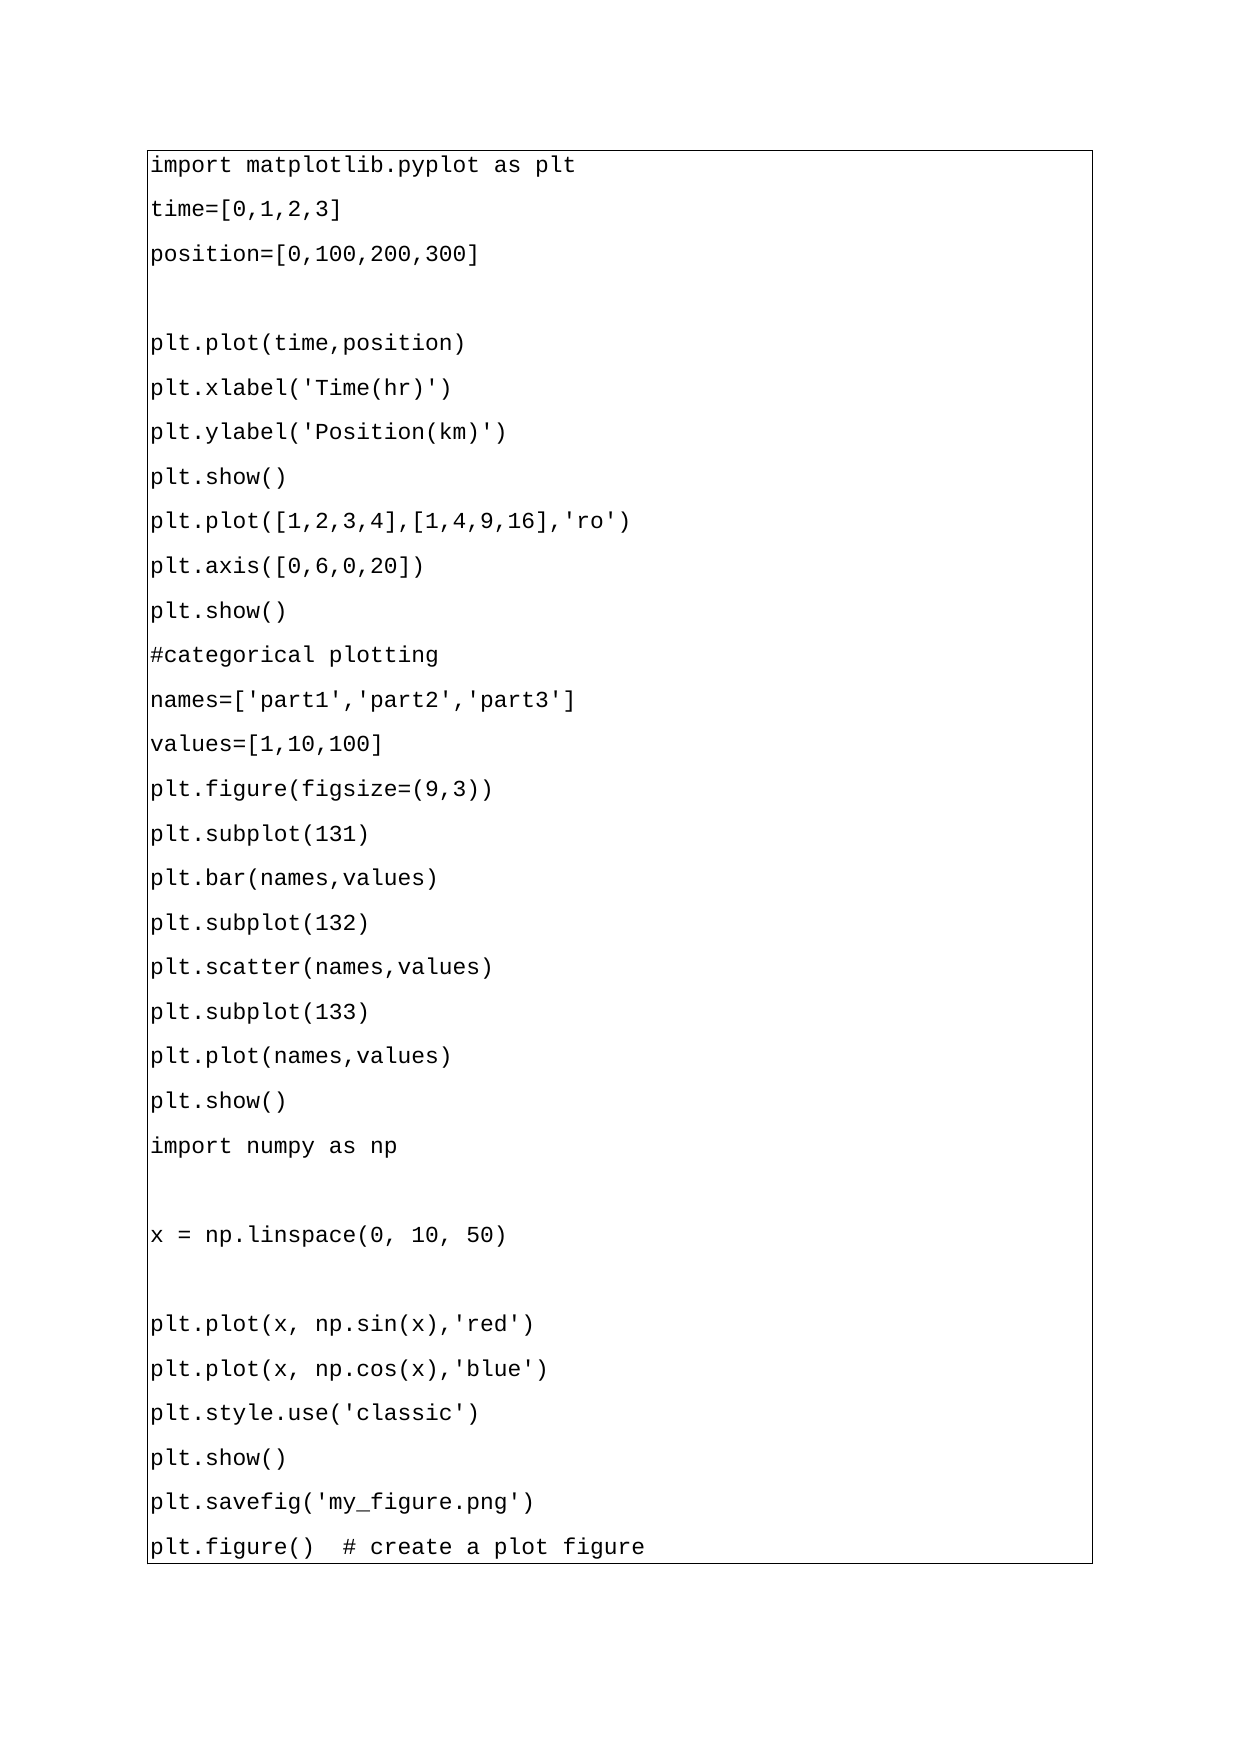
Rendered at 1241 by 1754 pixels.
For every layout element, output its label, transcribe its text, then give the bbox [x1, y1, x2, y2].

text plt.figure(figsize=(9,3)) [148, 774, 1092, 803]
text plt.plot([1,2,3,4],[1,4,9,16],'ro') [148, 507, 1092, 536]
text plt.subplot(131) [148, 819, 1092, 848]
text plt.axis([0,6,0,20]) [148, 551, 1092, 580]
text plt.savefig('my_figure.png') [148, 1487, 1092, 1517]
text x = np.linspace(0, 10, 50) [148, 1220, 1092, 1249]
text plt.style.use('classic') [148, 1398, 1092, 1427]
text plt.plot(names,values) [148, 1042, 1092, 1071]
text position=[0,100,200,300] [148, 239, 1092, 268]
text plt.figure() # create a plot figure [148, 1532, 1092, 1563]
text plt.show() [148, 462, 1092, 491]
text plt.ylabel('Position(km)') [148, 417, 1092, 447]
text #categorical plotting [148, 640, 1092, 669]
text plt.bar(names,values) [148, 863, 1092, 892]
text plt.plot(x, np.cos(x),'blue') [148, 1354, 1092, 1383]
text plt.plot(time,position) [148, 328, 1092, 357]
text plt.show() [148, 1086, 1092, 1115]
text plt.scatter(names,values) [148, 952, 1092, 982]
text plt.xlabel('Time(hr)') [148, 373, 1092, 402]
text plt.plot(x, np.sin(x),'red') [148, 1309, 1092, 1338]
text plt.subplot(132) [148, 908, 1092, 937]
text values=[1,10,100] [148, 729, 1092, 759]
text plt.subplot(133) [148, 997, 1092, 1026]
text import numpy as np [148, 1131, 1092, 1160]
text plt.show() [148, 596, 1092, 625]
text plt.show() [148, 1443, 1092, 1472]
text import matplotlib.pyplot as plt [148, 151, 1092, 179]
text time=[0,1,2,3] [148, 194, 1092, 224]
text names=['part1','part2','part3'] [148, 685, 1092, 714]
